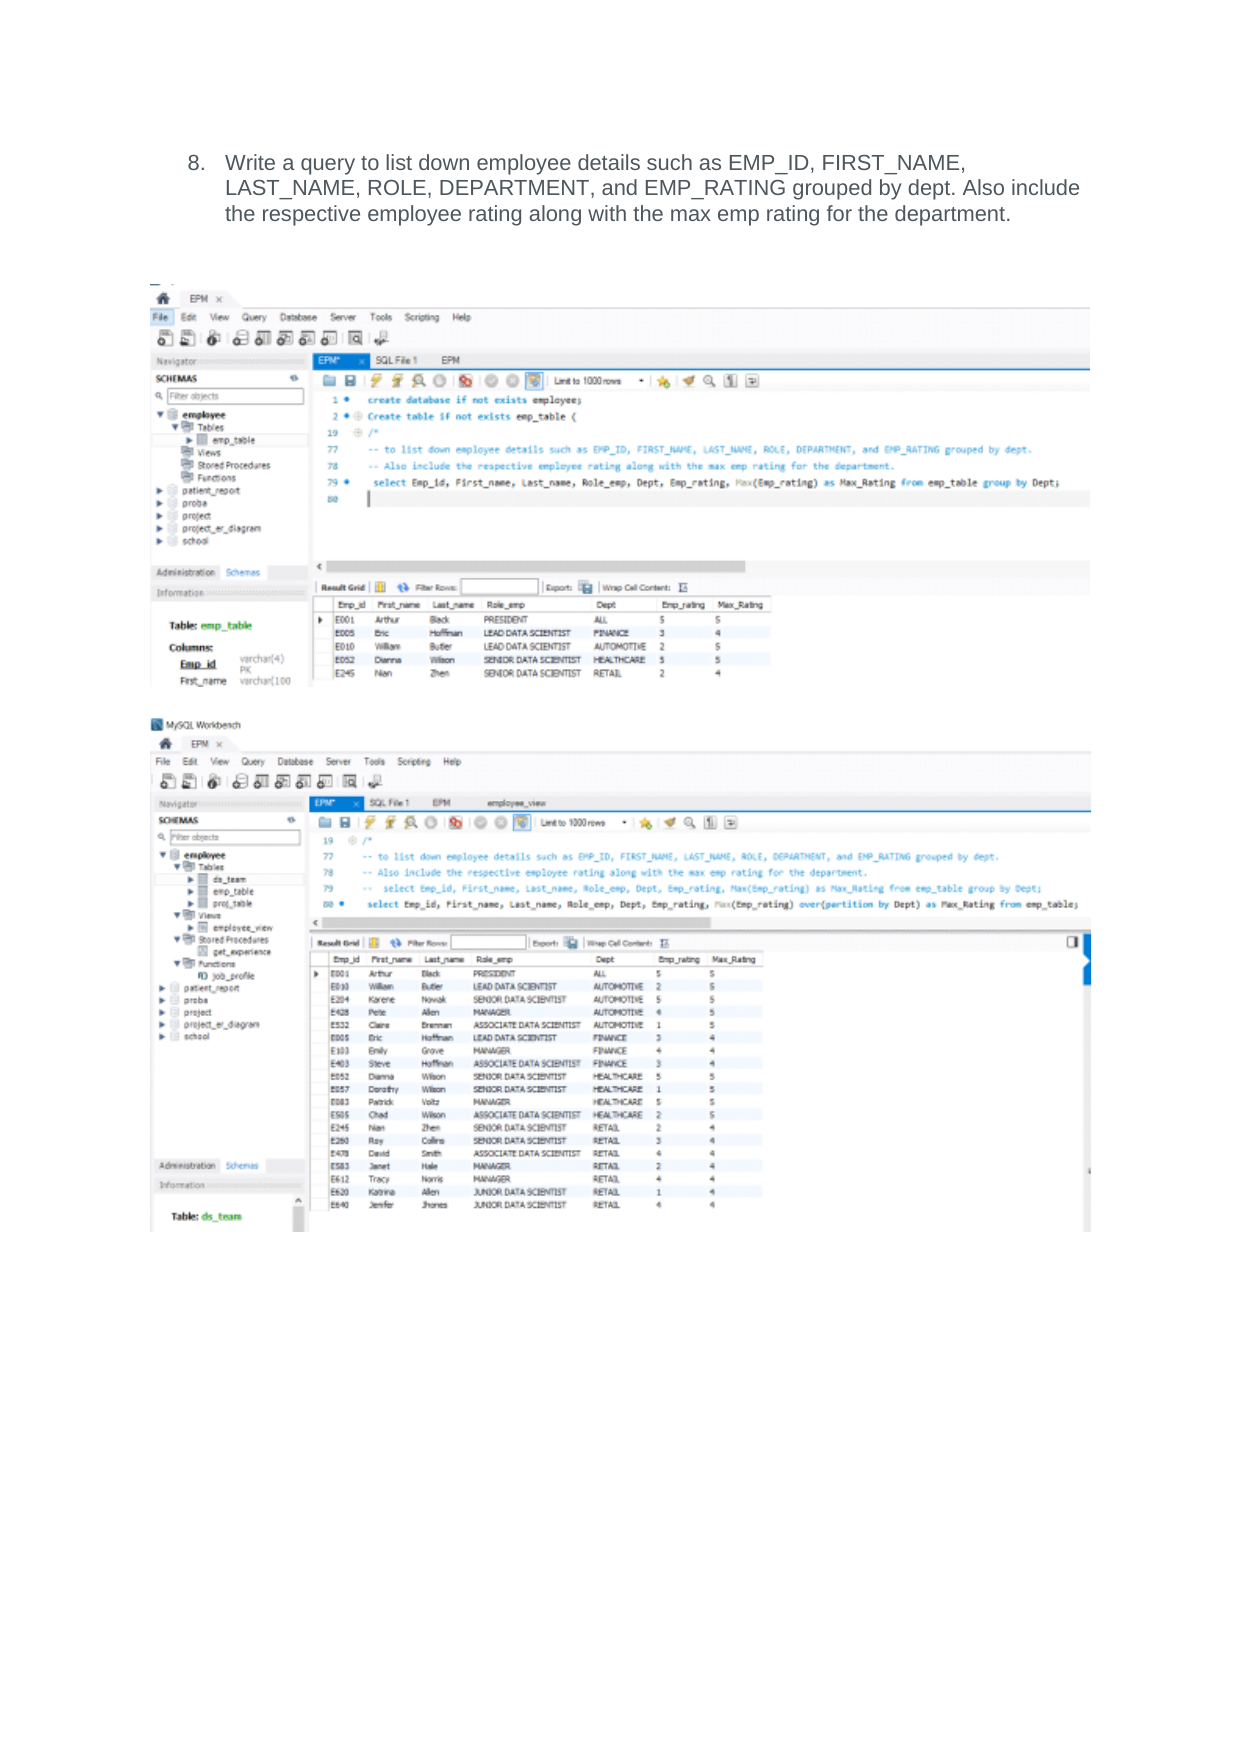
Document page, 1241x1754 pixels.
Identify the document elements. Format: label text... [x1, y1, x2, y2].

picture [150, 284, 1090, 687]
list Write a query to list down employee details such as EMP_ID, FIRST_NAME, LAST_NAME, ROLE, DEPARTMENT, and EMP_RATING grouped by dept. Also include the respective employee rating along with the max emp rating for the department. [187, 150, 1090, 226]
picture [150, 717, 1092, 1232]
